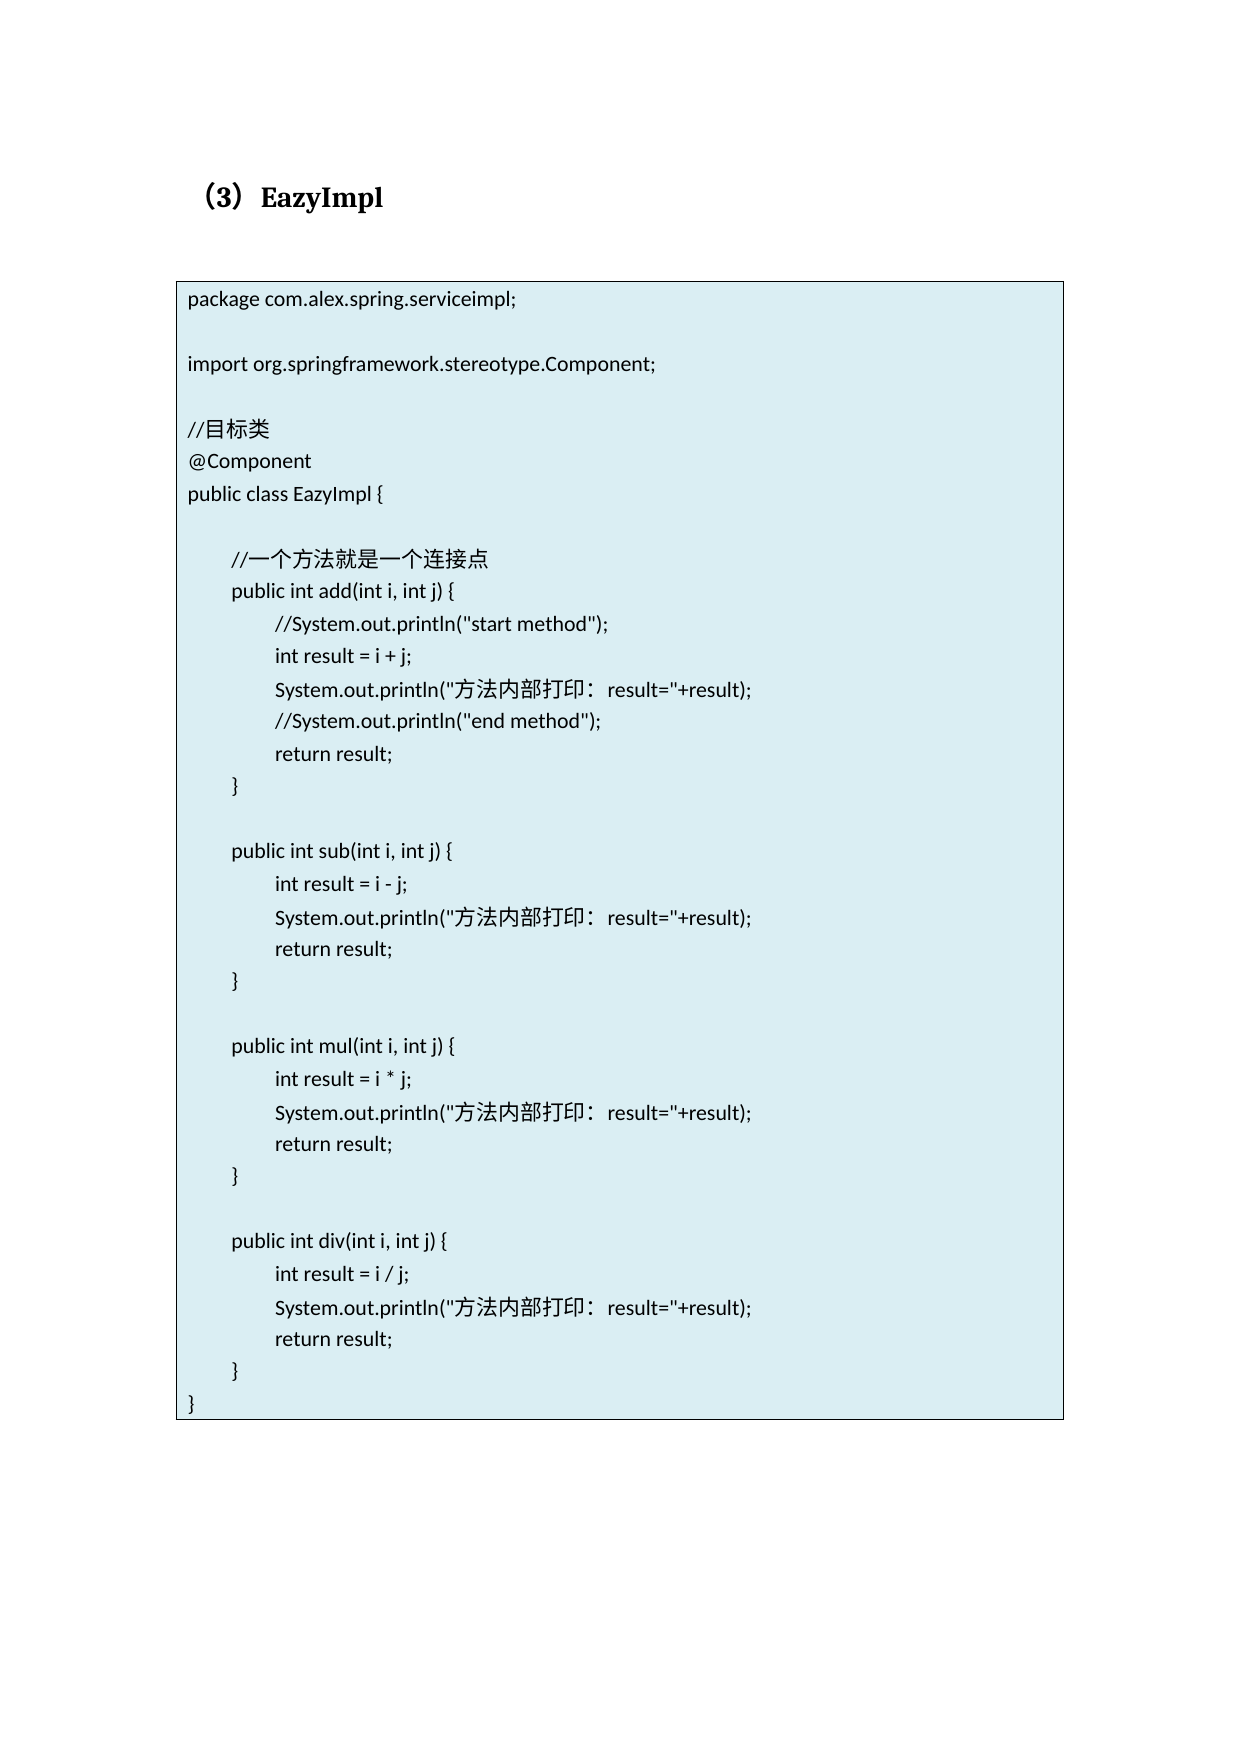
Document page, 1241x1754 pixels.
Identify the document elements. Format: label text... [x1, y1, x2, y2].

subtitle （3）EazyImpl [187, 162, 1053, 227]
table_header package com.alex.spring.serviceimpl; import org.springframework.stereotype.Component; //目标类 @Component public class EazyImpl { //一个方法就是一个连接点 public int add(int i, int j) { //System.out.println("start method"); int result = i + j; System.out.println("方法内部打印：result="+result); //System.out.println("end method"); return result; } public int sub(int i, int j) { int result = i - j; System.out.println("方法内部打印：result="+result); return result; } public int mul(int i, int j) { int result = i * j; System.out.println("方法内部打印：result="+result); return result; } public int div(int i, int j) { int result = i / j; System.out.println("方法内部打印：result="+result); return result; } } [177, 282, 1063, 1419]
